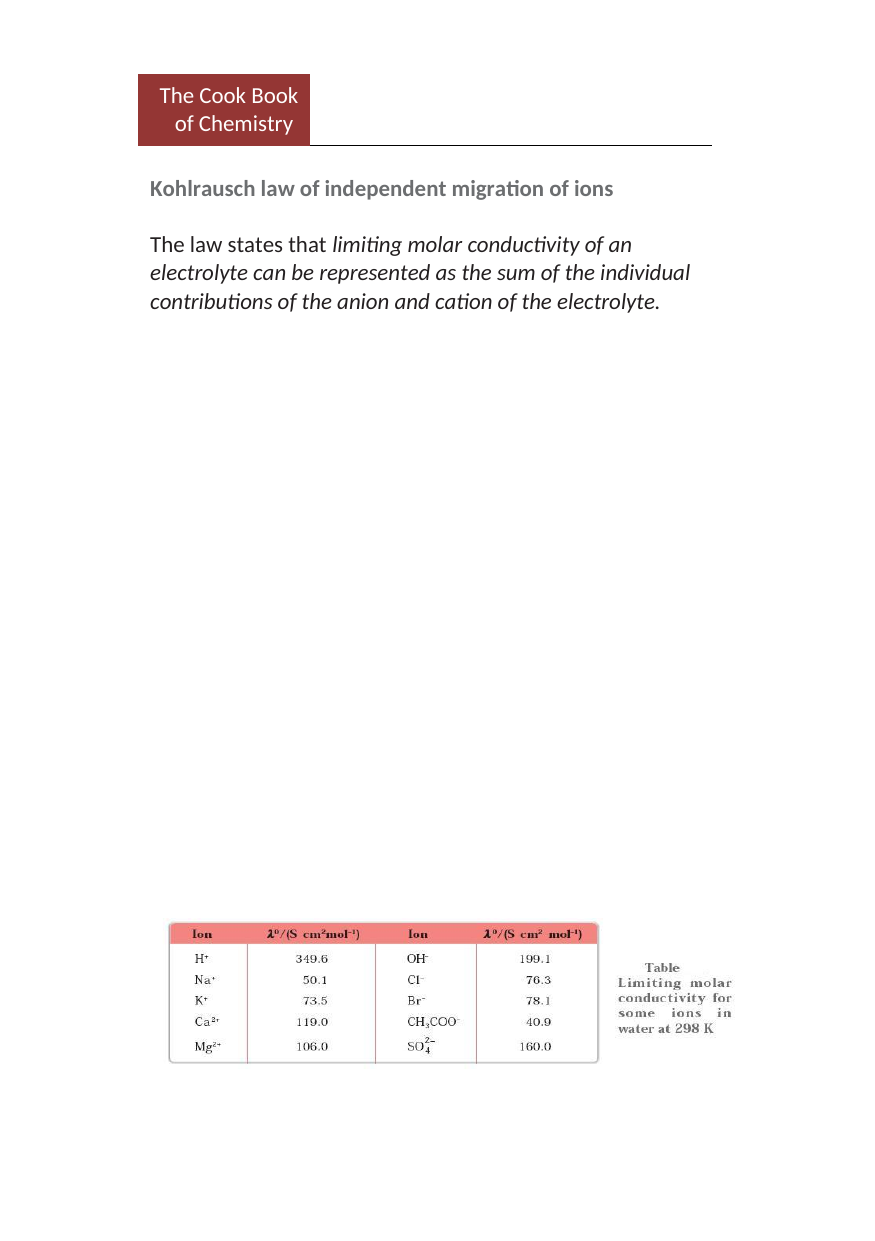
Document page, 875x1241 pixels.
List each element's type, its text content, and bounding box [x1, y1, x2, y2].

text The law states that limiting molar conductivity of an electrolyte can be represented as the sum of the individual contributions of the anion and cation of the electrolyte. [150, 230, 724, 315]
picture [150, 918, 746, 1069]
text Kohlrausch law of independent migration of ions [150, 174, 724, 202]
